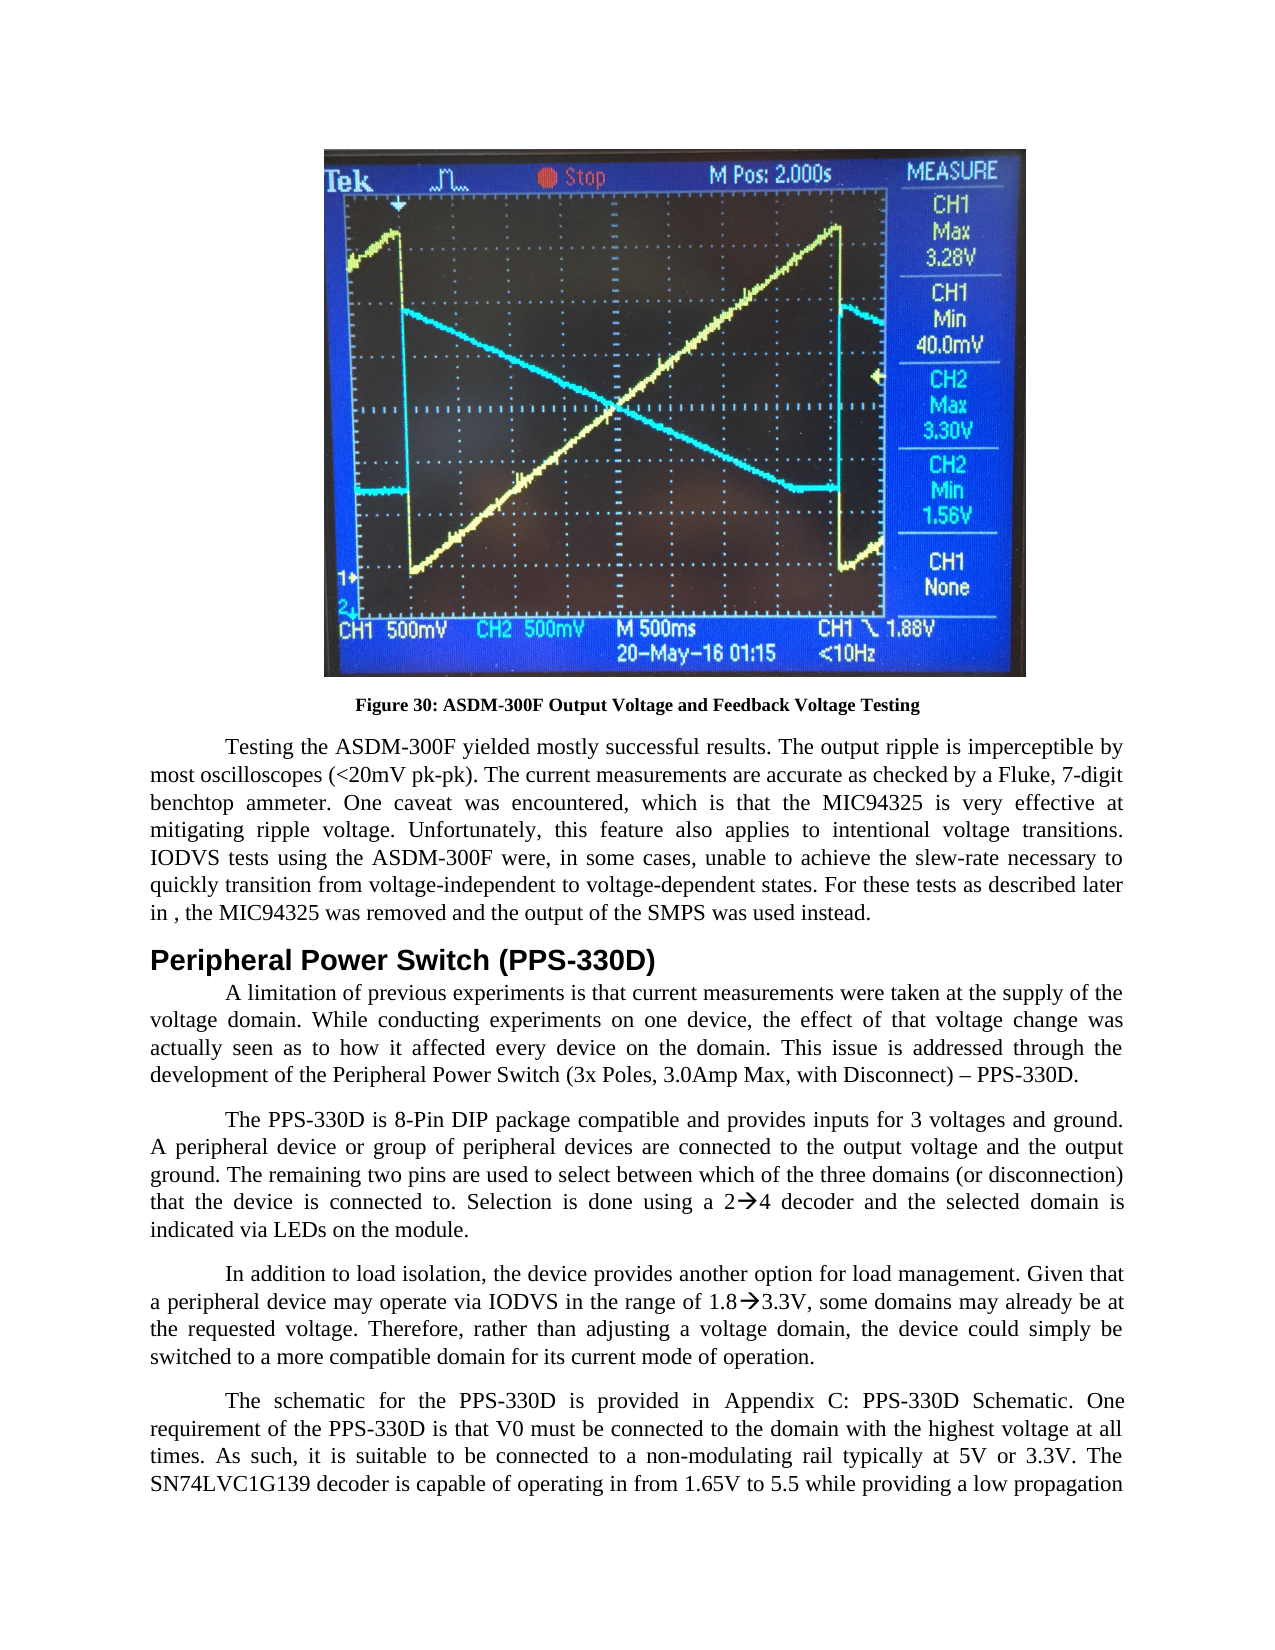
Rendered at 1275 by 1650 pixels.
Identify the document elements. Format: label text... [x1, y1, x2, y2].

text Testing the ASDM-300F yielded mostly successful results. The output ripple is imperceptible by most oscilloscopes (<20mV pk-pk). The current measurements are accurate as checked by a Fluke, 7-digit benchtop ammeter. One caveat was encountered, which is that the MIC94325 is very effective at mitigating ripple voltage. Unfortunately, this feature also applies to intentional voltage transitions. IODVS tests using the ASDM-300F were, in some cases, unable to achieve the slew-rate necessary to quickly transition from voltage-independent to voltage-dependent states. For these tests as described later in Chapter 5: Activity Completion Recognition (ACR), the MIC94325 was removed and the output of the SMPS was used instead. [150, 733, 1125, 925]
text Figure 30: ASDM-300F Output Voltage and Feedback Voltage Testing [150, 694, 1125, 716]
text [150, 1387, 1125, 1497]
picture [324, 149, 1026, 677]
subtitle Peripheral Power Switch (PPS-330D) [150, 943, 1125, 977]
text A limitation of previous experiments is that current measurements were taken at the supply of the voltage domain. While conducting experiments on one device, the effect of that voltage change was actually seen as to how it affected every device on the domain. This issue is addressed through the development of the Peripheral Power Switch (3x Poles, 3.0Amp Max, with Disconnect) – PPS-330D. [150, 978, 1125, 1088]
text In addition to load isolation, the device provides another option for load management. Given that a peripheral device may operate via IODVS in the range of 1.83.3V, some domains may already be at the requested voltage. Therefore, rather than adjusting a voltage domain, the device could simply be switched to a more compatible domain for its current mode of operation. [150, 1260, 1125, 1369]
text The PPS-330D is 8-Pin DIP package compatible and provides inputs for 3 voltages and ground. A peripheral device or group of peripheral devices are connected to the output voltage and the output ground. The remaining two pins are used to select between which of the three domains (or disconnection) that the device is connected to. Selection is done using a 24 decoder and the selected domain is indicated via LEDs on the module. [150, 1106, 1125, 1242]
